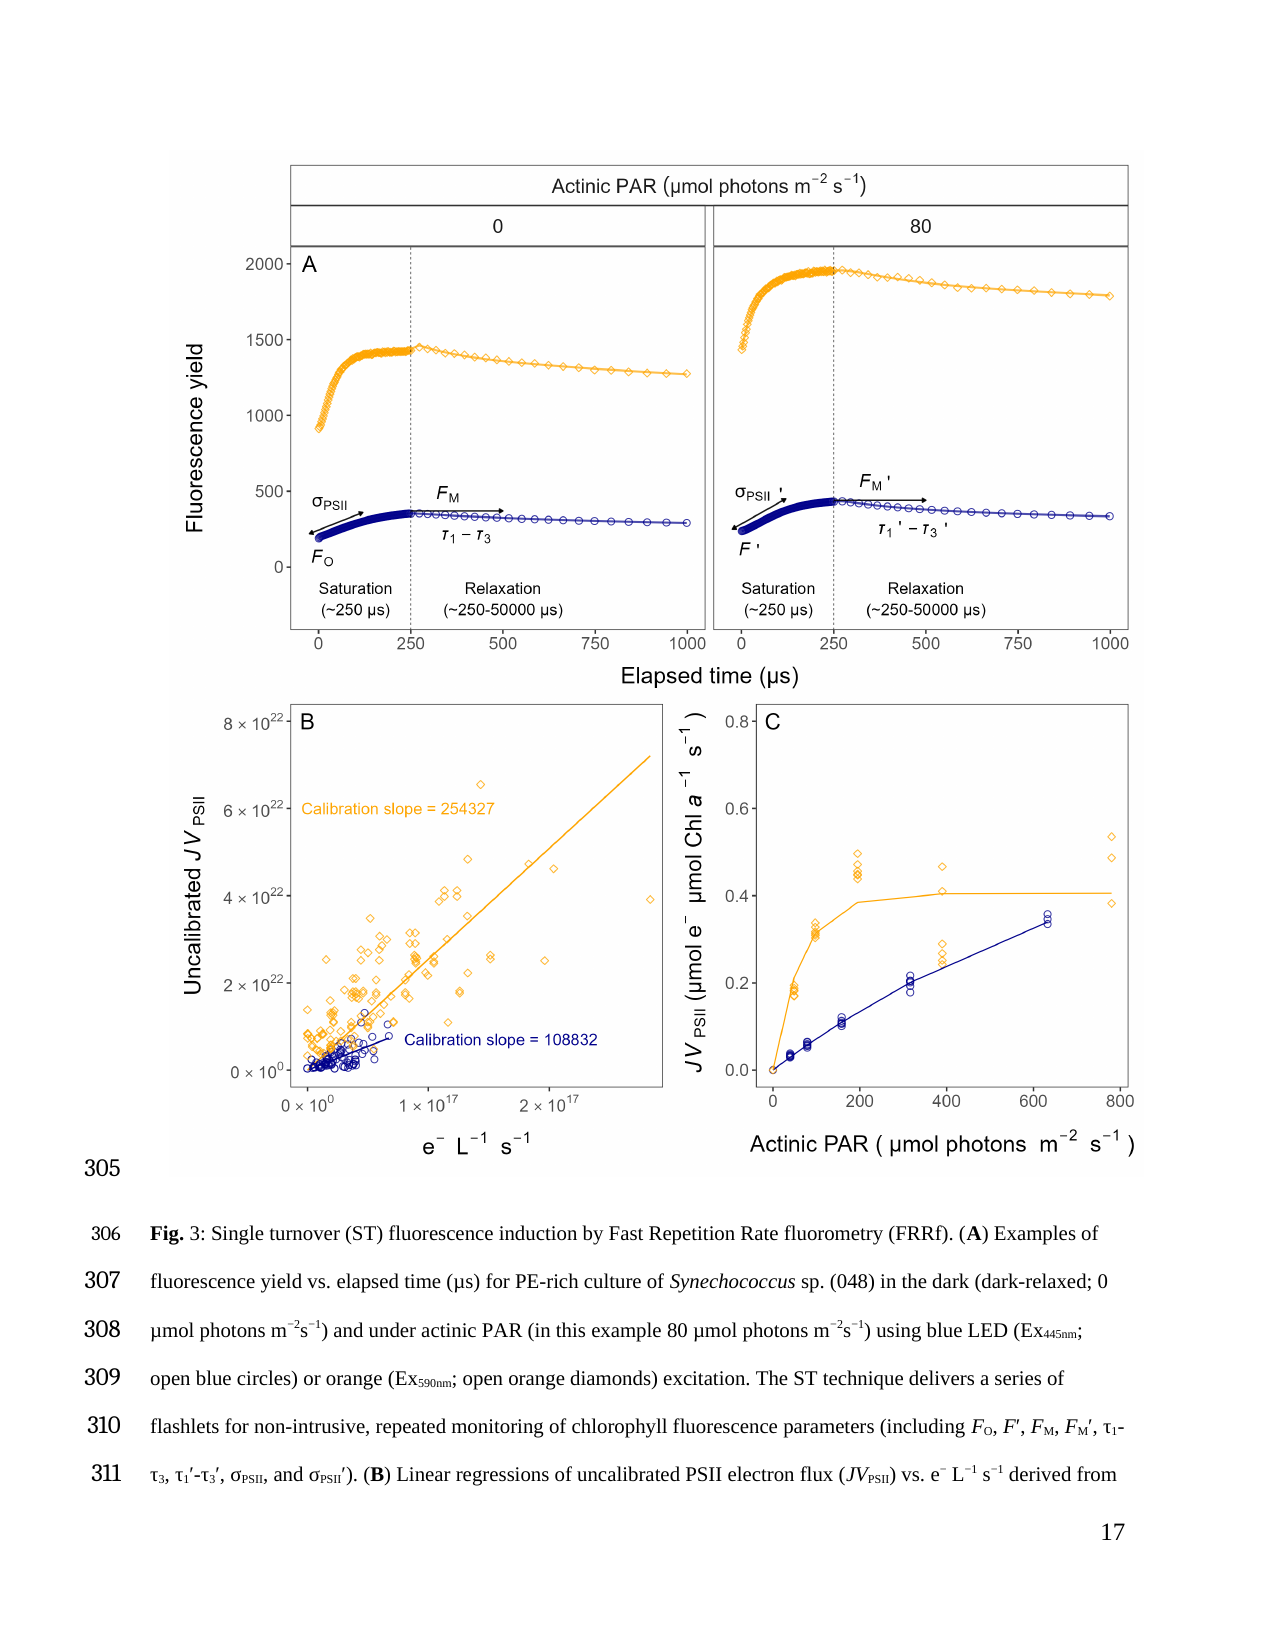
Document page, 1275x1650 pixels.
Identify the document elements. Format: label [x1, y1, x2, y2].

picture [168, 150, 1144, 1177]
text [150, 1221, 1125, 1486]
